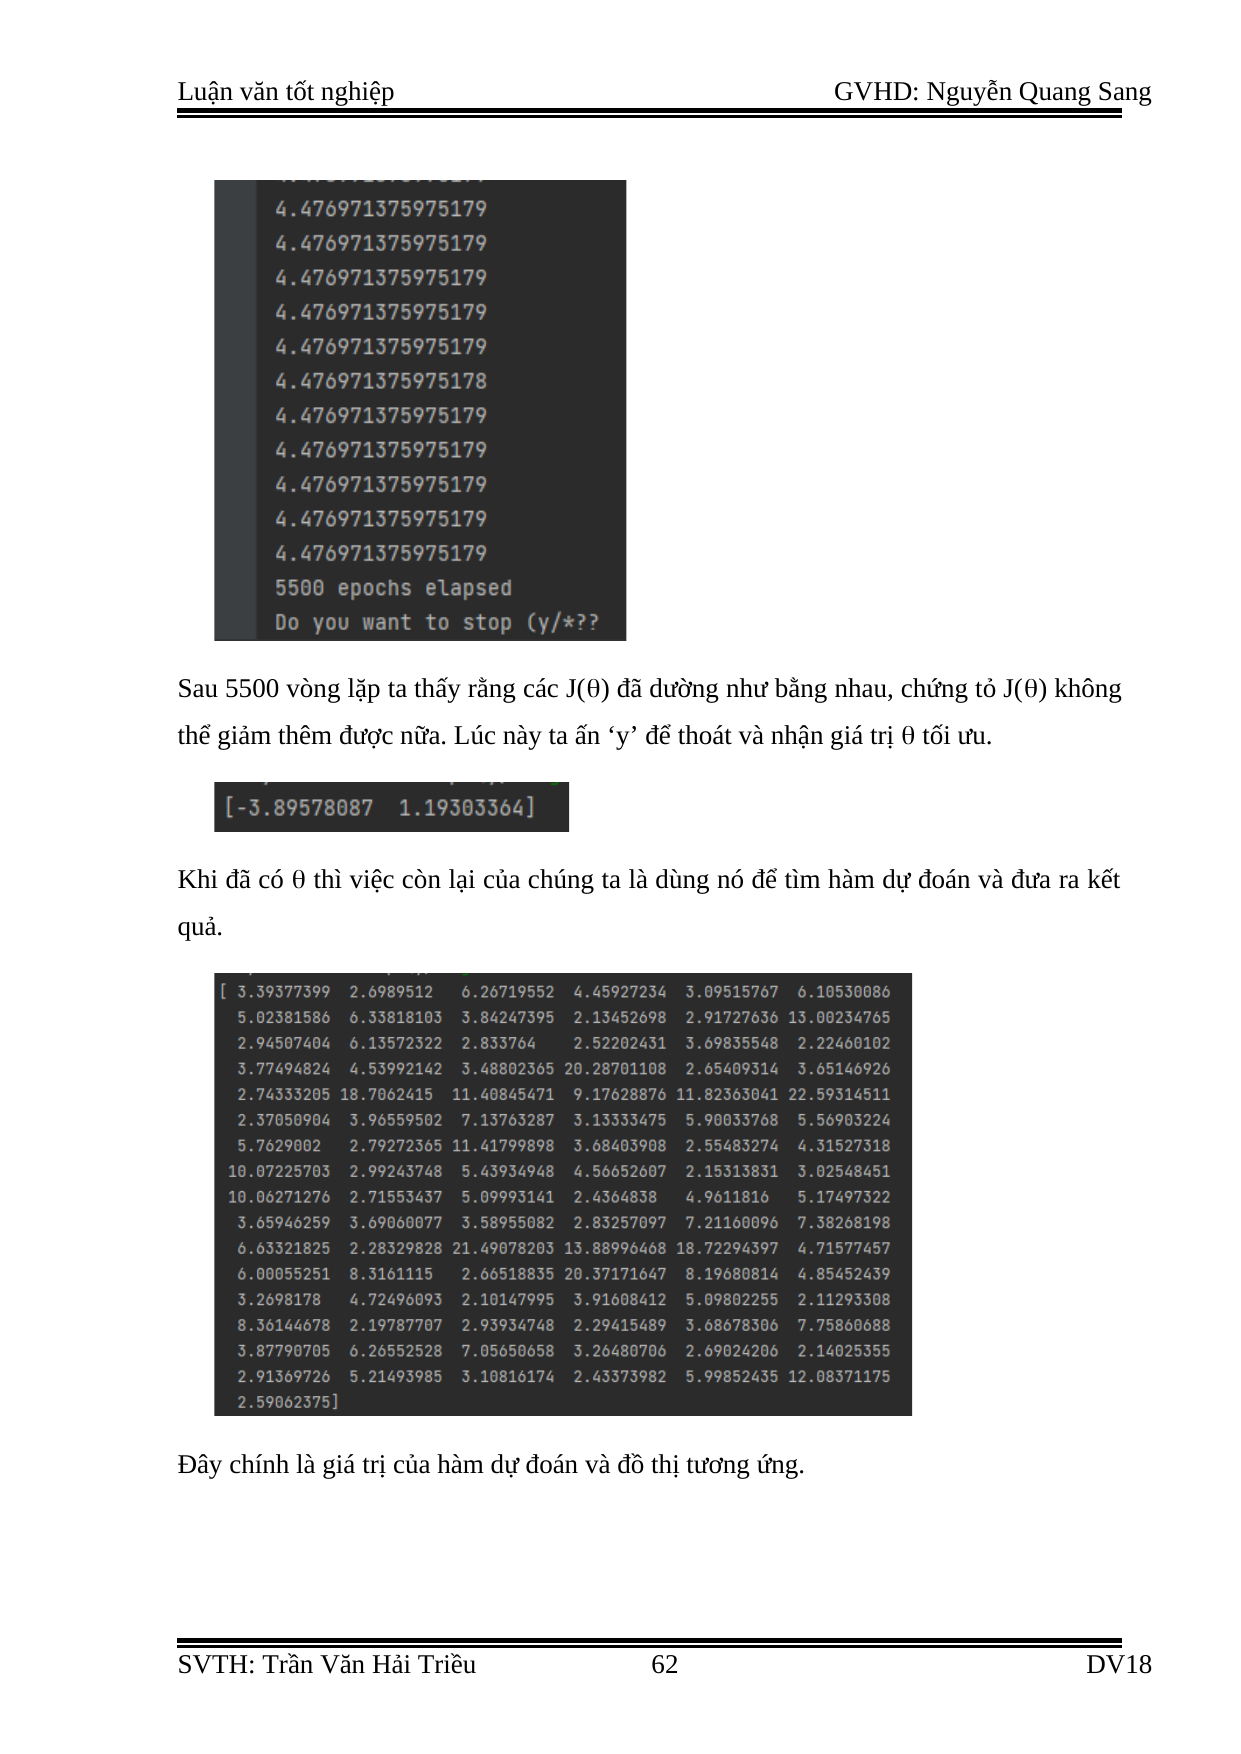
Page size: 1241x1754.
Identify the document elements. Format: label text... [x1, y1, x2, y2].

text Khi đã có thì việc còn lại của chúng ta là dùng nó để tìm hàm dự đoán và đưa ra kết quả. [177, 863, 1122, 941]
picture [214, 973, 913, 1416]
picture [214, 180, 627, 641]
text Đây chính là giá trị của hàm dự đoán và đồ thị tương ứng. [177, 1448, 1122, 1479]
text Sau 5500 vòng lặp ta thấy rằng các J() đã dường như bằng nhau, chứng tỏ J() không thể giảm thêm được nữa. Lúc này ta ấn ‘y’ để thoát và nhận giá trị tối ưu. [177, 673, 1122, 751]
picture [214, 782, 570, 832]
